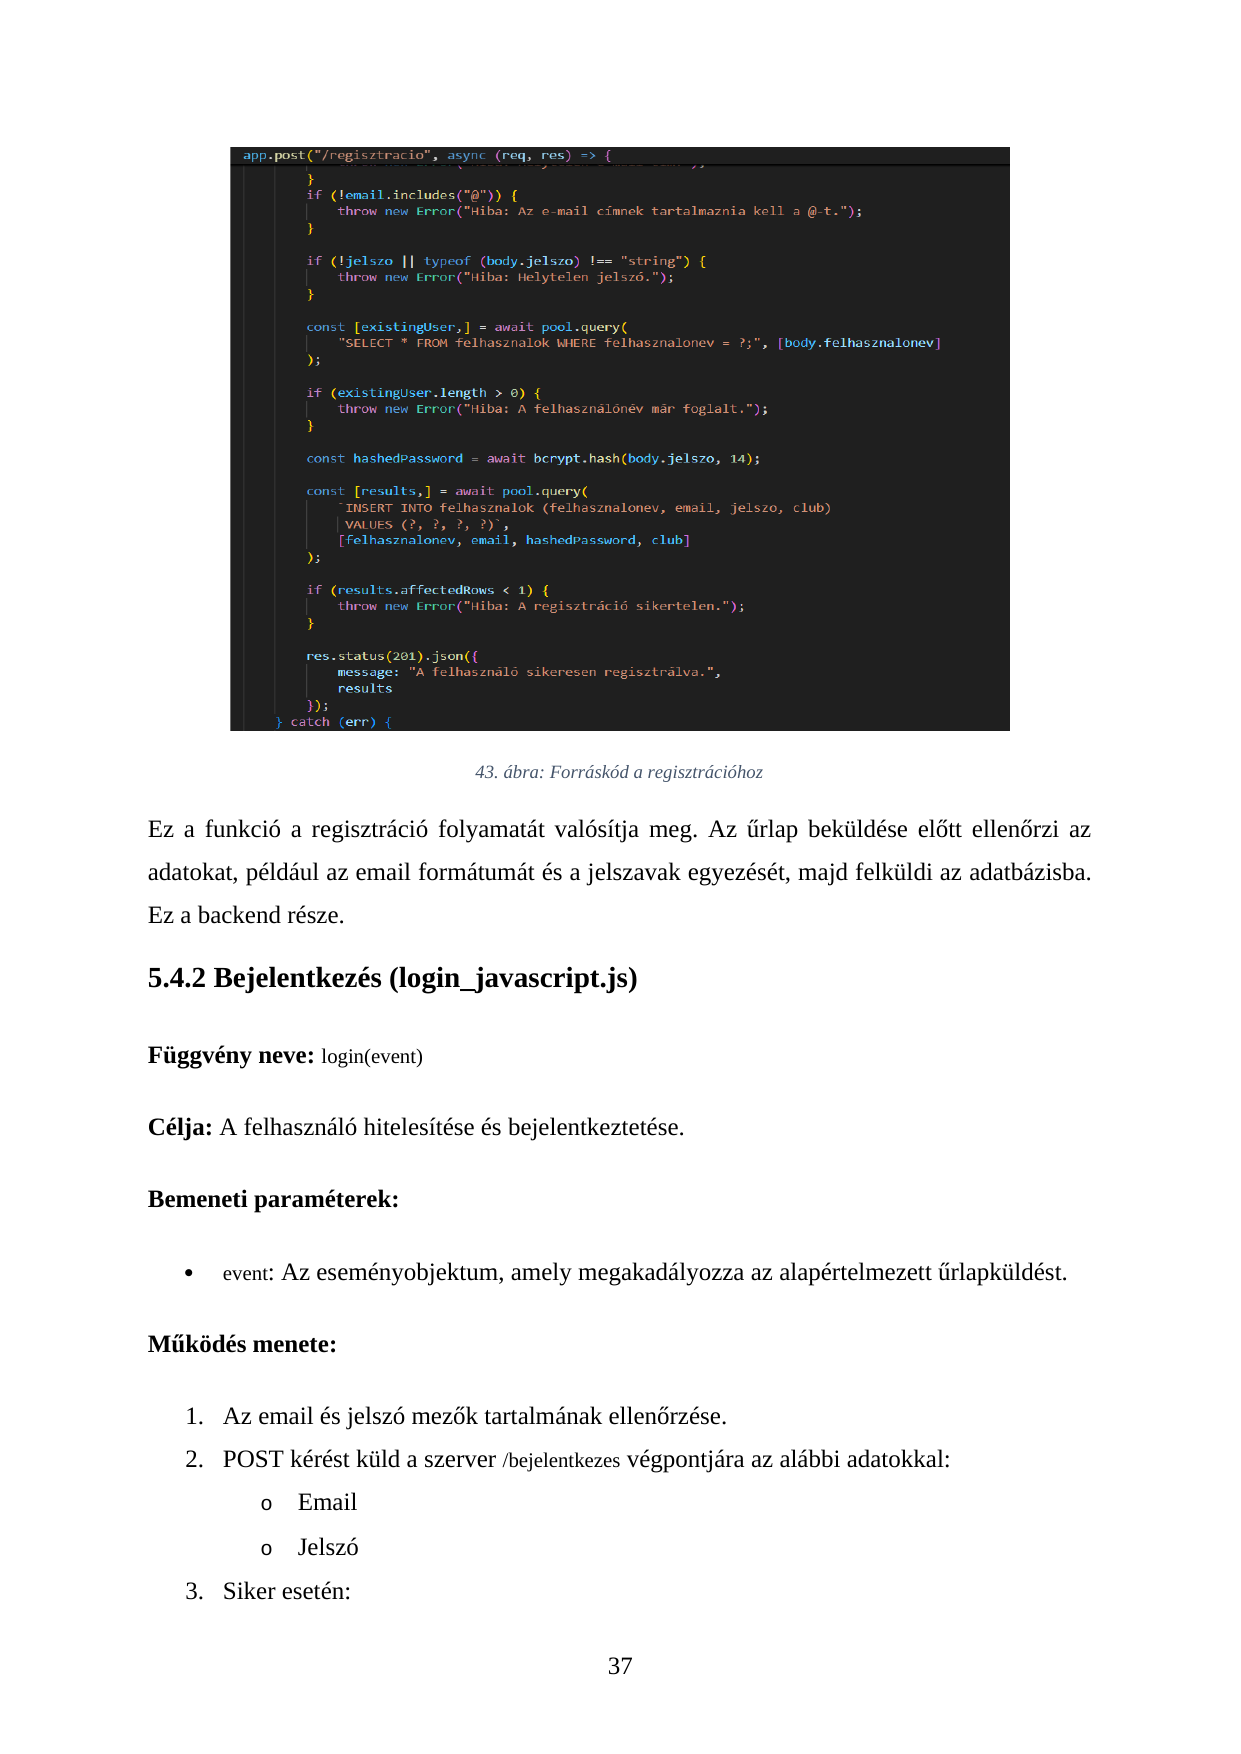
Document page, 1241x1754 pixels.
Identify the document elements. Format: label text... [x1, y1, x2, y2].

text Célja: A felhasználó hitelesítése és bejelentkeztetése. [148, 1112, 1093, 1141]
list POST kérést küld a szerver /bejelentkezes végpontjára az alábbi adatokkal: [185, 1473, 1093, 1502]
subtitle 5.4.2 Bejelentkezés (login_javascript.js) [148, 960, 1093, 994]
list event: Az eseményobjektum, amely megakadályozza az alapértelmezett űrlapküldést. [185, 1257, 1093, 1285]
picture [230, 147, 1010, 731]
text Működés menete: [148, 1329, 1093, 1358]
list Az email és jelszó mezők tartalmának ellenőrzése. [185, 1401, 1093, 1430]
text Függvény neve: login(event) [148, 1040, 1093, 1068]
text Ez a funkció a regisztráció folyamatát valósítja meg. Az űrlap beküldése előtt ellenőrzi az adatokat, például az email formátumát és a jelszavak egyezését, majd felküldi az adatbázisba. Ez a backend része. [148, 814, 1093, 929]
text Bemeneti paraméterek: [148, 1184, 1093, 1213]
list Email [260, 1546, 1093, 1575]
